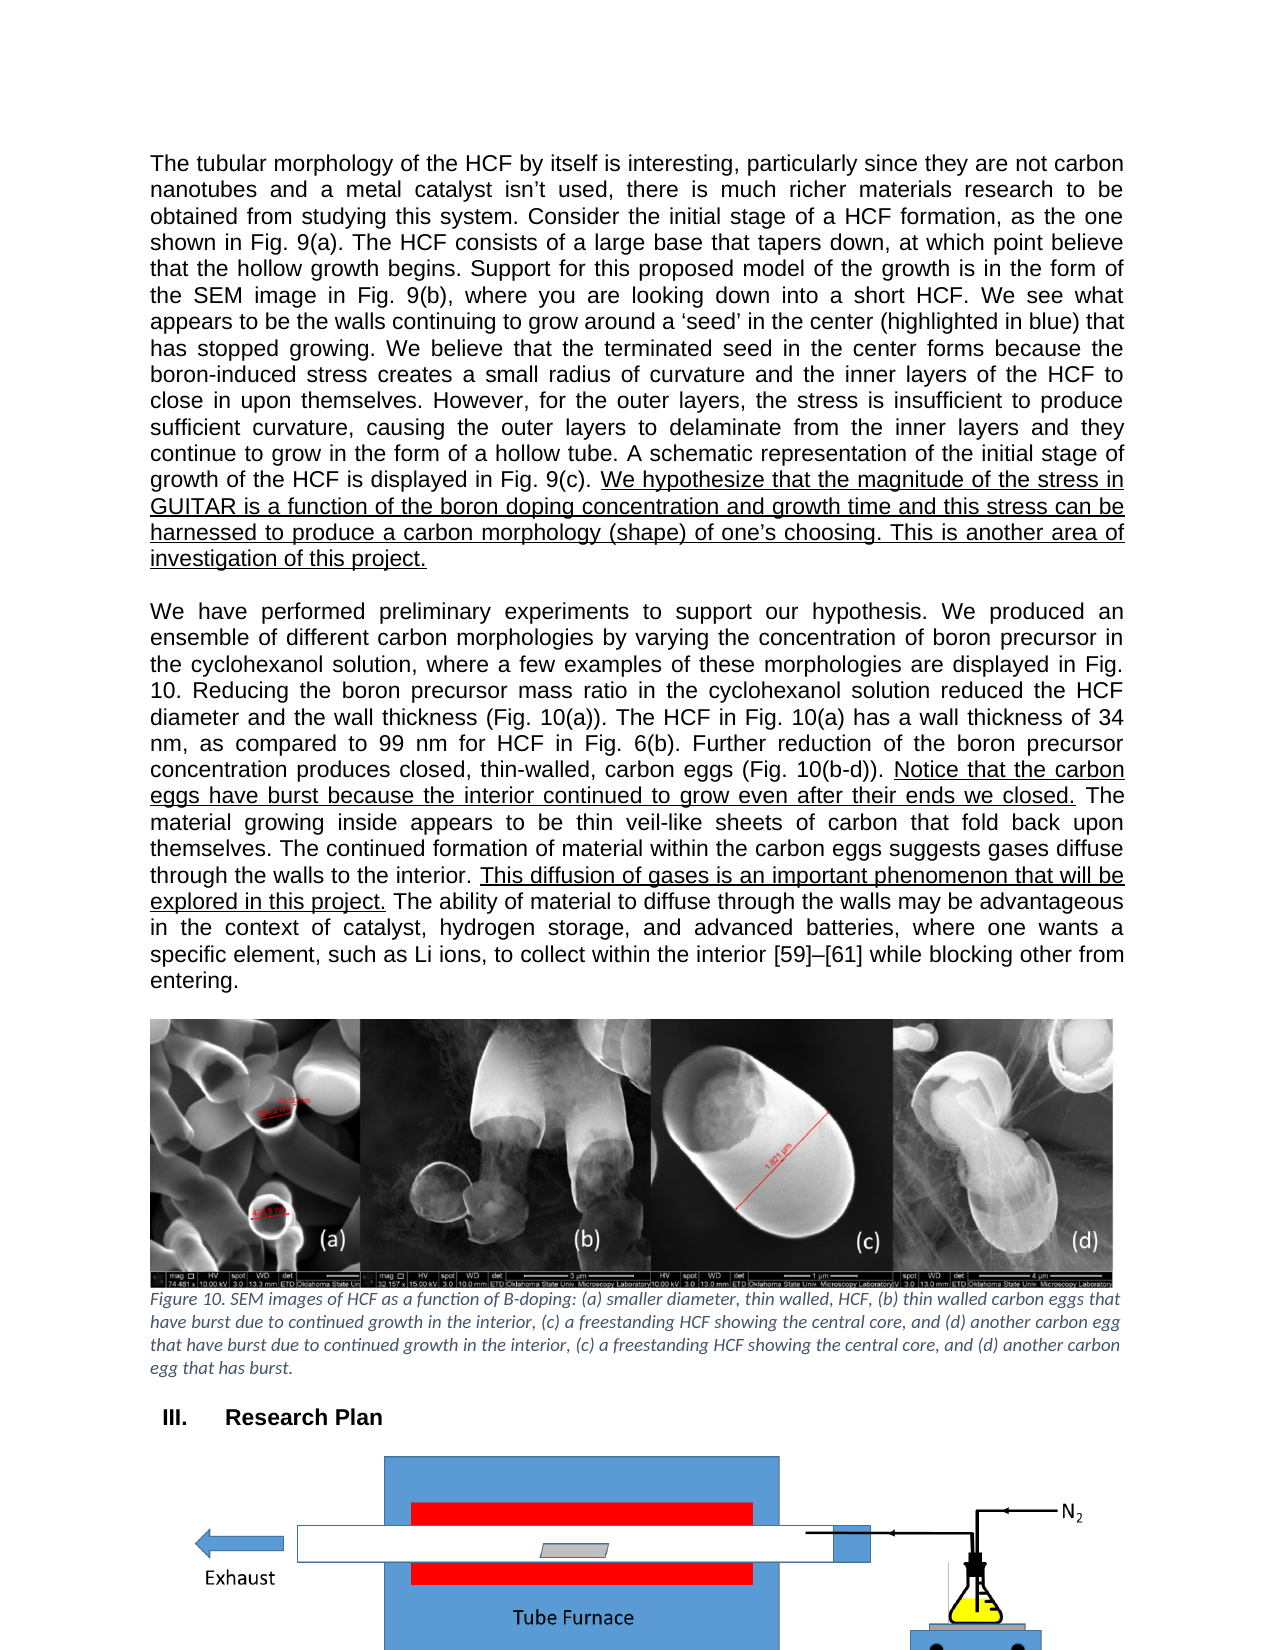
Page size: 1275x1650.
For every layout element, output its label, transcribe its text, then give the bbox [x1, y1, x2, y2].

subtitle Research Plan [187, 1404, 1125, 1430]
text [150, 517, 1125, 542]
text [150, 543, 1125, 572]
text The tubular morphology of the HCF by itself is interesting, particularly since they are not carbon nanotubes and a metal catalyst isn’t used, there is much richer materials research to be obtained from studying this system. Consider the initial stage of a HCF formation, as the one shown in Fig. 9(a). The HCF consists of a large base that tapers down, at which point believe that the hollow growth begins. Support for this proposed model of the growth is in the form of the SEM image in Fig. 9(b), where you are looking down into a short HCF. We see what appears to be the walls continuing to grow around a ‘seed’ in the center (highlighted in blue) that has stopped growing. We believe that the terminated seed in the center forms because the boron-induced stress creates a small radius of curvature and the inner layers of the HCF to close in upon themselves. However, for the outer layers, the stress is insufficient to produce sufficient curvature, causing the outer layers to delaminate from the inner layers and they continue to grow in the form of a hollow tube. A schematic representation of the initial stage of growth of the HCF is displayed in Fig. 9(c). We hypothesize that the magnitude of the stress in GUITAR is a function of the boron doping concentration and growth time and this stress can be harnessed to produce a carbon morphology (shape) of one’s choosing. This is another area of investigation of this project. [150, 150, 1125, 515]
picture [190, 1456, 1092, 1650]
text We have performed preliminary experiments to support our hypothesis. We produced an ensemble of different carbon morphologies by varying the concentration of boron precursor in the cyclohexanol solution, where a few examples of these morphologies are displayed in Fig. 10. Reducing the boron precursor mass ratio in the cyclohexanol solution reduced the HCF diameter and the wall thickness (Fig. 10(a)). The HCF in Fig. 10(a) has a wall thickness of 34 nm, as compared to 99 nm for HCF in Fig. 6(b). Further reduction of the boron precursor concentration produces closed, thin-walled, carbon eggs (Fig. 10(b-d)). Notice that the carbon eggs have burst because the interior continued to grow even after their ends we closed. The material growing inside appears to be thin veil-like sheets of carbon that fold back upon themselves. The continued formation of material within the carbon eggs suggests gases diffuse through the walls to the interior. This diffusion of gases is an important phenomenon that will be explored in this project. The ability of material to diffuse through the walls may be advantageous in the context of catalyst, hydrogen storage, and advanced batteries, where one wants a specific element, such as Li ions, to collect within the interior [59]–[61] while blocking other from entering. [150, 598, 1125, 993]
picture [150, 1019, 1114, 1288]
